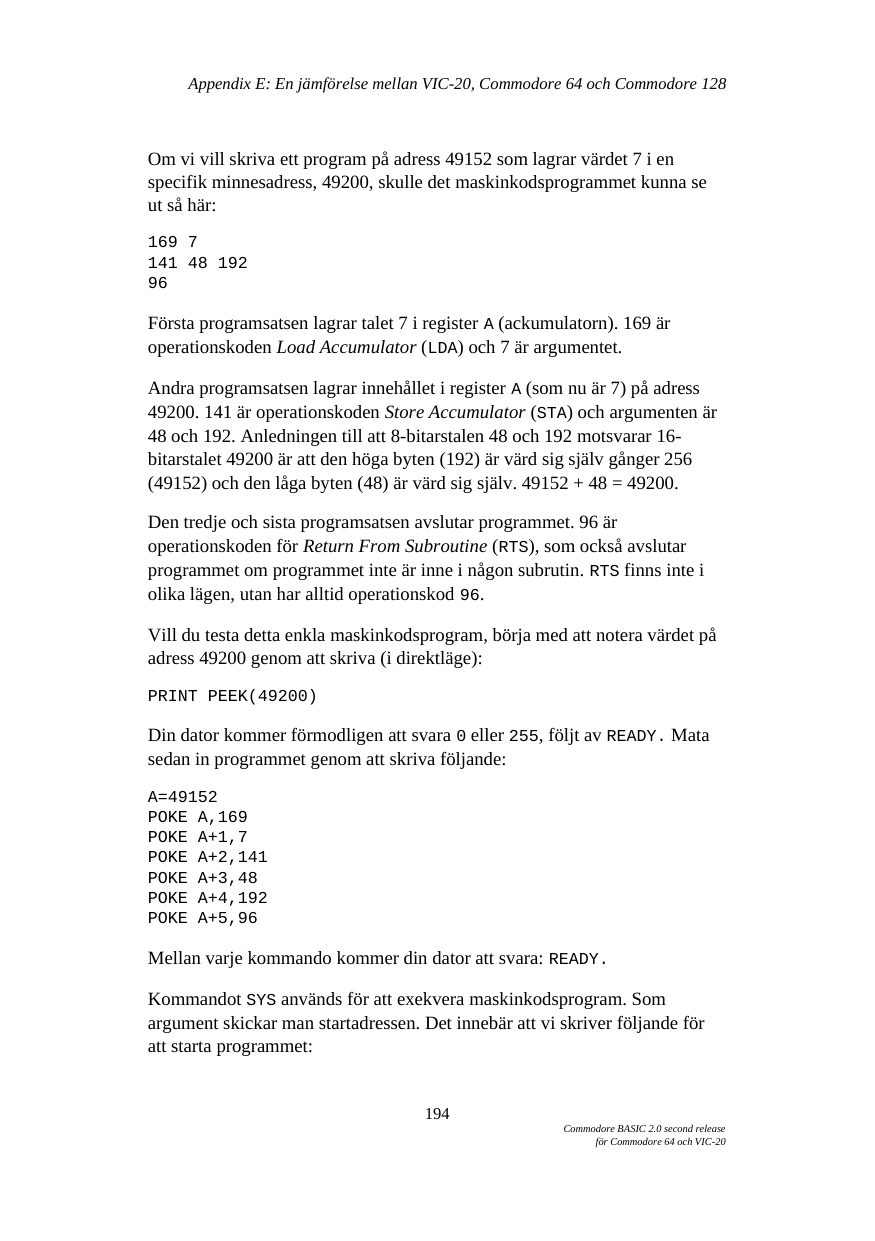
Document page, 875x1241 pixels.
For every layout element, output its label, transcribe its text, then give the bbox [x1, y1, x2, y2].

text Andra programsatsen lagrar innehållet i register A (som nu är 7) på adress 49200. 141 är operationskoden Store Accumulator (STA) och argumenten är 48 och 192. Anledningen till att 8-bitarstalen 48 och 192 motsvarar 16-bitarstalet 49200 är att den höga byten (192) är värd sig själv gånger 256 (49152) och den låga byten (48) är värd sig själv. 49152 + 48 = 49200. [148, 377, 726, 493]
text Om vi vill skriva ett program på adress 49152 som lagrar värdet 7 i en specifik minnesadress, 49200, skulle det maskinkodsprogrammet kunna se ut så här: [148, 148, 726, 216]
text Kommandot SYS används för att exekvera maskinkodsprogram. Som argument skickar man startadressen. Det innebär att vi skriver följande för att starta programmet: [148, 988, 726, 1057]
text Första programsatsen lagrar talet 7 i register A (ackumulatorn). 169 är operationskoden Load Accumulator (LDA) och 7 är argumentet. [148, 312, 726, 358]
text Vill du testa detta enkla maskinkodsprogram, börja med att notera värdet på adress 49200 genom att skriva (i direktläge): [148, 624, 726, 669]
text 169 7 141 48 192 96 [148, 234, 726, 293]
text Den tredje och sista programsatsen avslutar programmet. 96 är operationskoden för Return From Subroutine (RTS), som också avslutar programmet om programmet inte är inne i någon subrutin. RTS finns inte i olika lägen, utan har alltid operationskod 96. [148, 511, 726, 606]
text PRINT PEEK(49200) [148, 687, 726, 706]
text Mellan varje kommando kommer din dator att svara: READY. [148, 947, 726, 969]
text A=49152 POKE A,169 POKE A+1,7 POKE A+2,141 POKE A+3,48 POKE A+4,192 POKE A+5,96 [148, 788, 726, 929]
text Din dator kommer förmodligen att svara 0 eller 255, följt av READY. Mata sedan in programmet genom att skriva följande: [148, 724, 726, 770]
